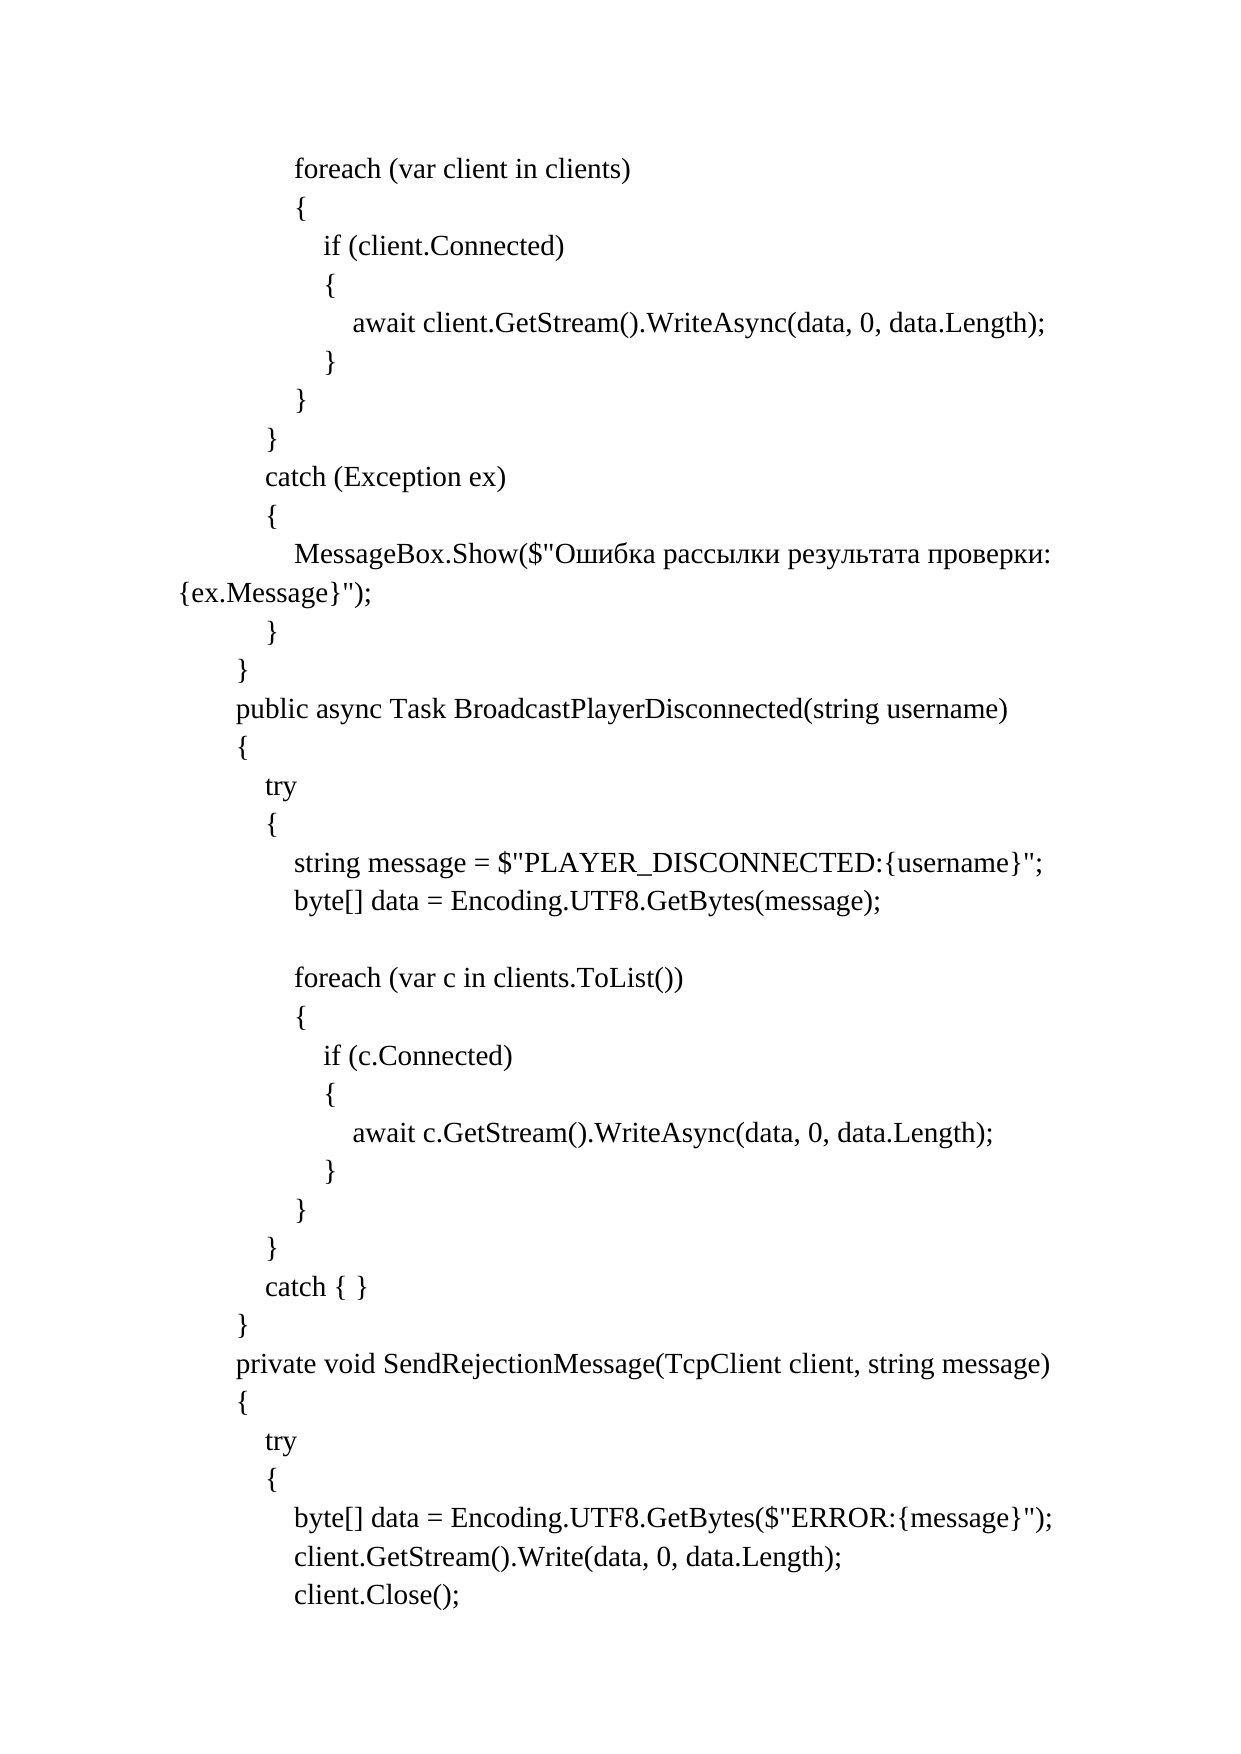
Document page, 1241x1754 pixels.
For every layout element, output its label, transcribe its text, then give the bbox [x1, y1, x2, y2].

text { [177, 729, 1152, 763]
text try [177, 1423, 1152, 1457]
text public async Task BroadcastPlayerDisconnected(string username) [177, 691, 1152, 724]
text } [177, 1153, 1152, 1187]
text private void SendRejectionMessage(TcpClient client, string message) [177, 1346, 1152, 1379]
text } [177, 382, 1152, 416]
text byte[] data = Encoding.UTF8.GetBytes($"ERROR:{message}"); [177, 1500, 1152, 1534]
text byte[] data = Encoding.UTF8.GetBytes(message); [177, 883, 1152, 917]
text if (client.Connected) [177, 228, 1152, 262]
text { [177, 267, 1152, 300]
text foreach (var c in clients.ToList()) [177, 961, 1152, 994]
text } [177, 1307, 1152, 1341]
text { [177, 498, 1152, 532]
text MessageBox.Show($"Ошибка рассылки результата проверки: {ex.Message}"); [177, 537, 1152, 609]
text catch { } [177, 1269, 1152, 1302]
text foreach (var client in clients) [177, 151, 1152, 185]
text client.Close(); [177, 1577, 1152, 1611]
text { [177, 1384, 1152, 1418]
text if (c.Connected) [177, 1038, 1152, 1071]
text { [177, 1462, 1152, 1495]
text } [177, 1192, 1152, 1225]
text client.GetStream().Write(data, 0, data.Length); [177, 1539, 1152, 1572]
text await client.GetStream().WriteAsync(data, 0, data.Length); [177, 305, 1152, 339]
text { [177, 1076, 1152, 1110]
text } [177, 652, 1152, 686]
text } [177, 1230, 1152, 1264]
text } [177, 344, 1152, 377]
text await c.GetStream().WriteAsync(data, 0, data.Length); [177, 1115, 1152, 1148]
text } [177, 421, 1152, 454]
text } [177, 614, 1152, 647]
text try [177, 768, 1152, 801]
text { [177, 806, 1152, 840]
text { [177, 999, 1152, 1033]
text catch (Exception ex) [177, 459, 1152, 493]
text { [177, 190, 1152, 223]
text string message = $"PLAYER_DISCONNECTED:{username}"; [177, 845, 1152, 878]
